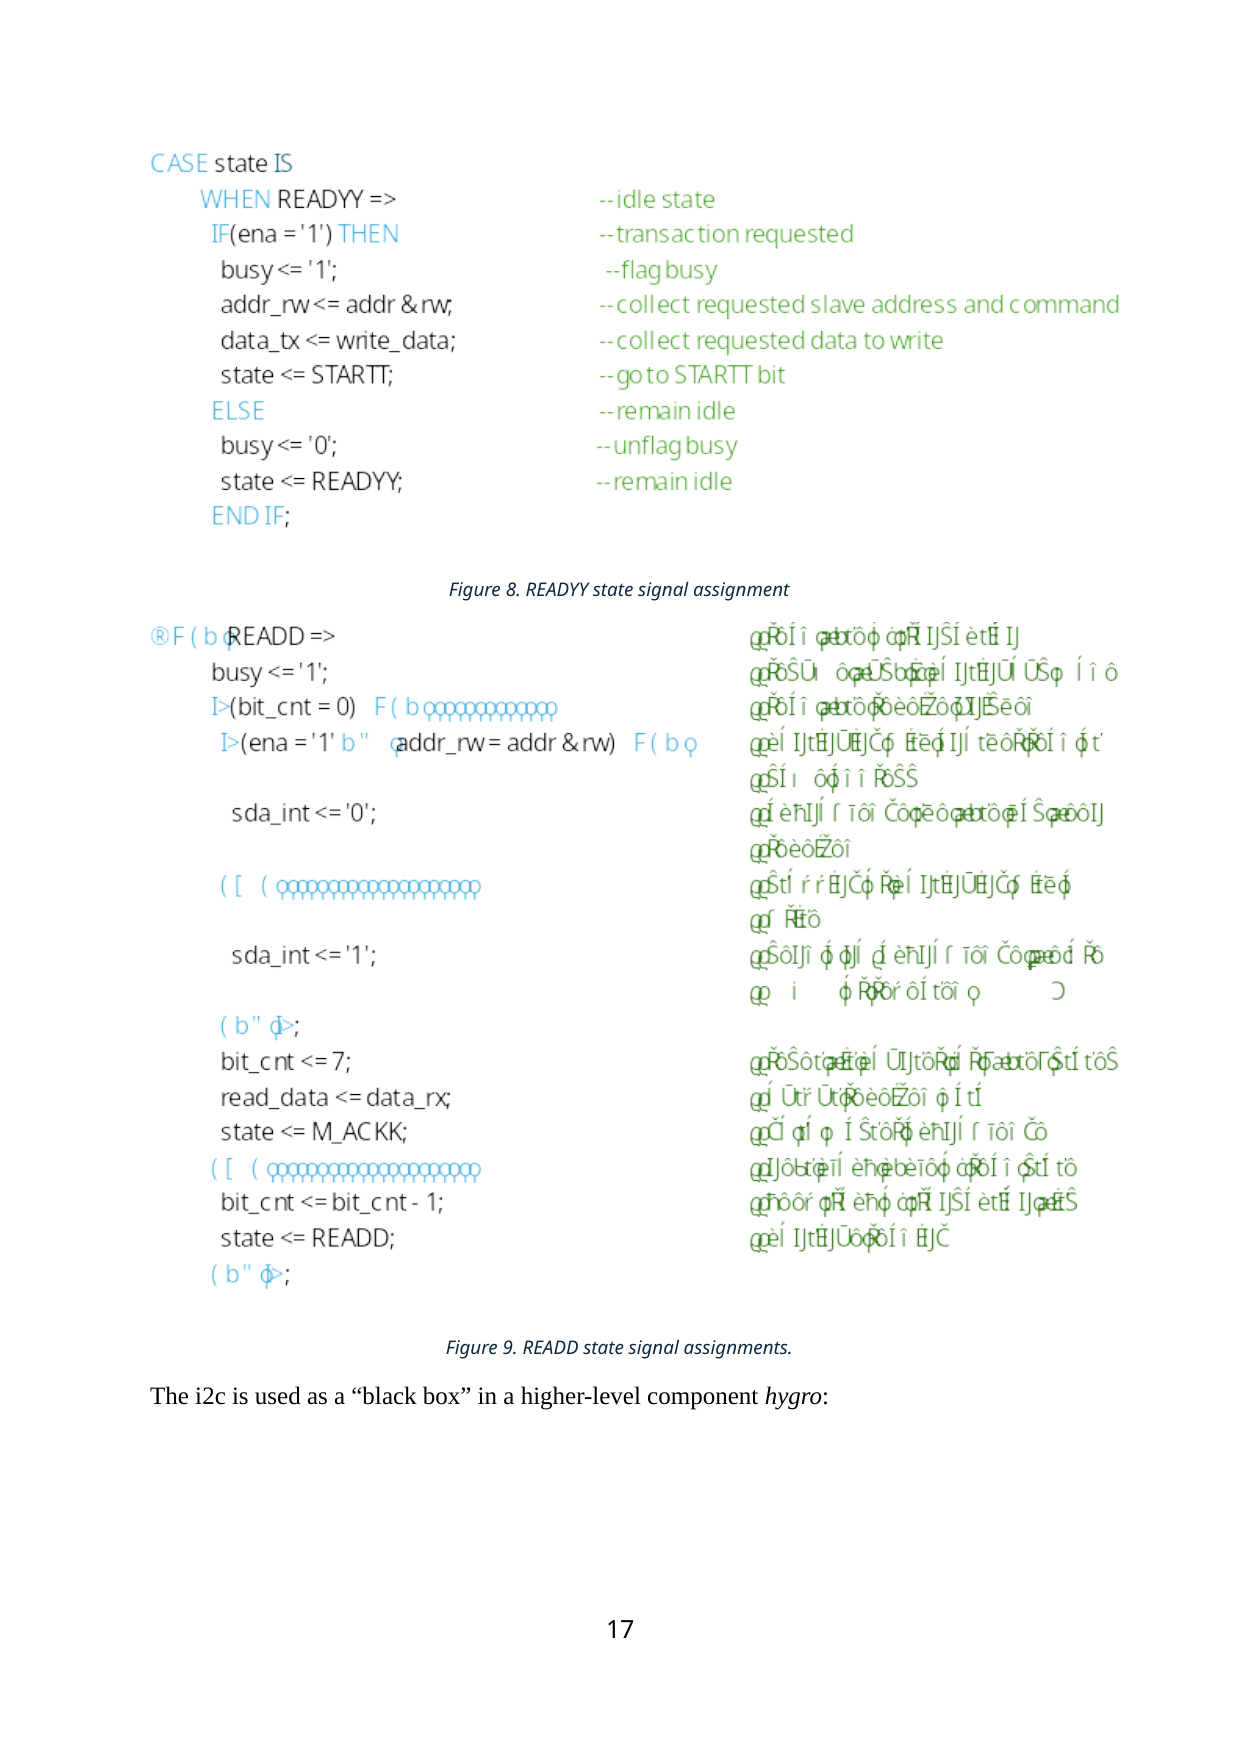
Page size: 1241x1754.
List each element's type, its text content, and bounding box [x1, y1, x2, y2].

text The i2c is used as a “black box” in a higher-level component hygro: [150, 1381, 1090, 1410]
